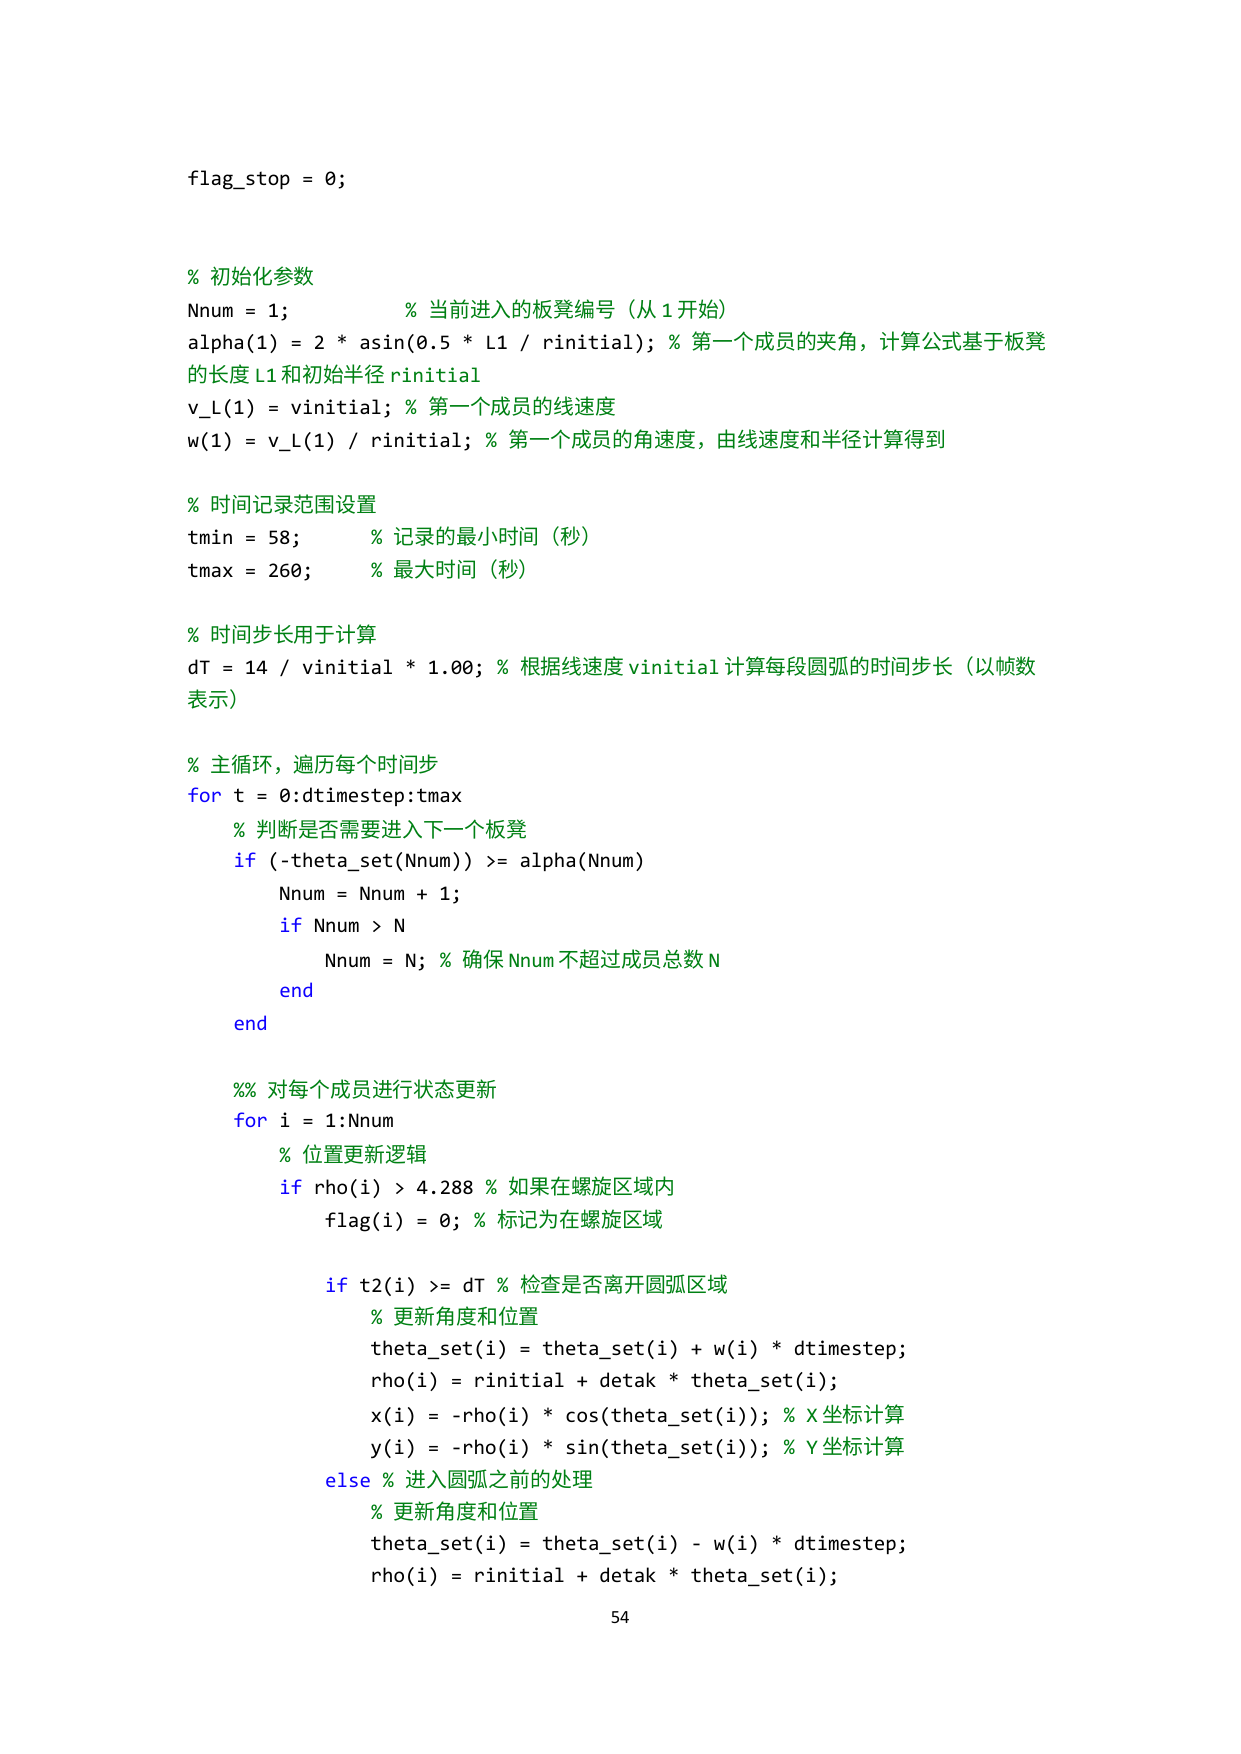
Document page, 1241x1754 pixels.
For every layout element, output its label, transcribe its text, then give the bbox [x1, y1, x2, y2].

text Nnum = N; % 确保Nnum不超过成员总数N [187, 942, 1053, 974]
text % 更新角度和位置 [187, 1494, 1053, 1527]
text end [187, 974, 1053, 1007]
text Nnum = 1; % 当前进入的板凳编号（从1开始） [187, 292, 1053, 324]
text rho(i) = rinitial + detak * theta_set(i); [187, 1364, 1053, 1397]
text if t2(i) >= dT % 检查是否离开圆弧区域 [187, 1267, 1053, 1299]
text % 更新角度和位置 [187, 1299, 1053, 1332]
text v_L(1) = vinitial; % 第一个成员的线速度 [187, 389, 1053, 422]
text % 时间记录范围设置 [187, 487, 1053, 519]
text %% 对每个成员进行状态更新 [187, 1072, 1053, 1104]
text % 时间步长用于计算 [187, 617, 1053, 649]
text theta_set(i) = theta_set(i) + w(i) * dtimestep; [187, 1332, 1053, 1364]
text tmin = 58; % 记录的最小时间（秒） [187, 519, 1053, 552]
text Nnum = Nnum + 1; [187, 877, 1053, 909]
text alpha(1) = 2 * asin(0.5 * L1 / rinitial); % 第一个成员的夹角，计算公式基于板凳的长度L1和初始半径rinitial [187, 324, 1053, 389]
text flag(i) = 0; % 标记为在螺旋区域 [187, 1202, 1053, 1234]
text for t = 0:dtimestep:tmax [187, 779, 1053, 812]
text % 判断是否需要进入下一个板凳 [187, 812, 1053, 844]
text else % 进入圆弧之前的处理 [187, 1462, 1053, 1494]
text % 初始化参数 [187, 259, 1053, 292]
text if (-theta_set(Nnum)) >= alpha(Nnum) [187, 844, 1053, 877]
text end [187, 1007, 1053, 1039]
text y(i) = -rho(i) * sin(theta_set(i)); % Y坐标计算 [187, 1429, 1053, 1462]
text dT = 14 / vinitial * 1.00; % 根据线速度vinitial计算每段圆弧的时间步长（以帧数表示） [187, 649, 1053, 714]
text tmax = 260; % 最大时间（秒） [187, 552, 1053, 584]
text theta_set(i) = theta_set(i) - w(i) * dtimestep; [187, 1527, 1053, 1559]
text if Nnum > N [187, 909, 1053, 942]
text w(1) = v_L(1) / rinitial; % 第一个成员的角速度，由线速度和半径计算得到 [187, 422, 1053, 454]
text if rho(i) > 4.288 % 如果在螺旋区域内 [187, 1169, 1053, 1202]
text % 主循环，遍历每个时间步 [187, 747, 1053, 779]
text % 位置更新逻辑 [187, 1137, 1053, 1169]
text rho(i) = rinitial + detak * theta_set(i); [187, 1559, 1053, 1592]
text for i = 1:Nnum [187, 1104, 1053, 1137]
text flag_stop = 0; [187, 162, 1053, 194]
text x(i) = -rho(i) * cos(theta_set(i)); % X坐标计算 [187, 1397, 1053, 1429]
